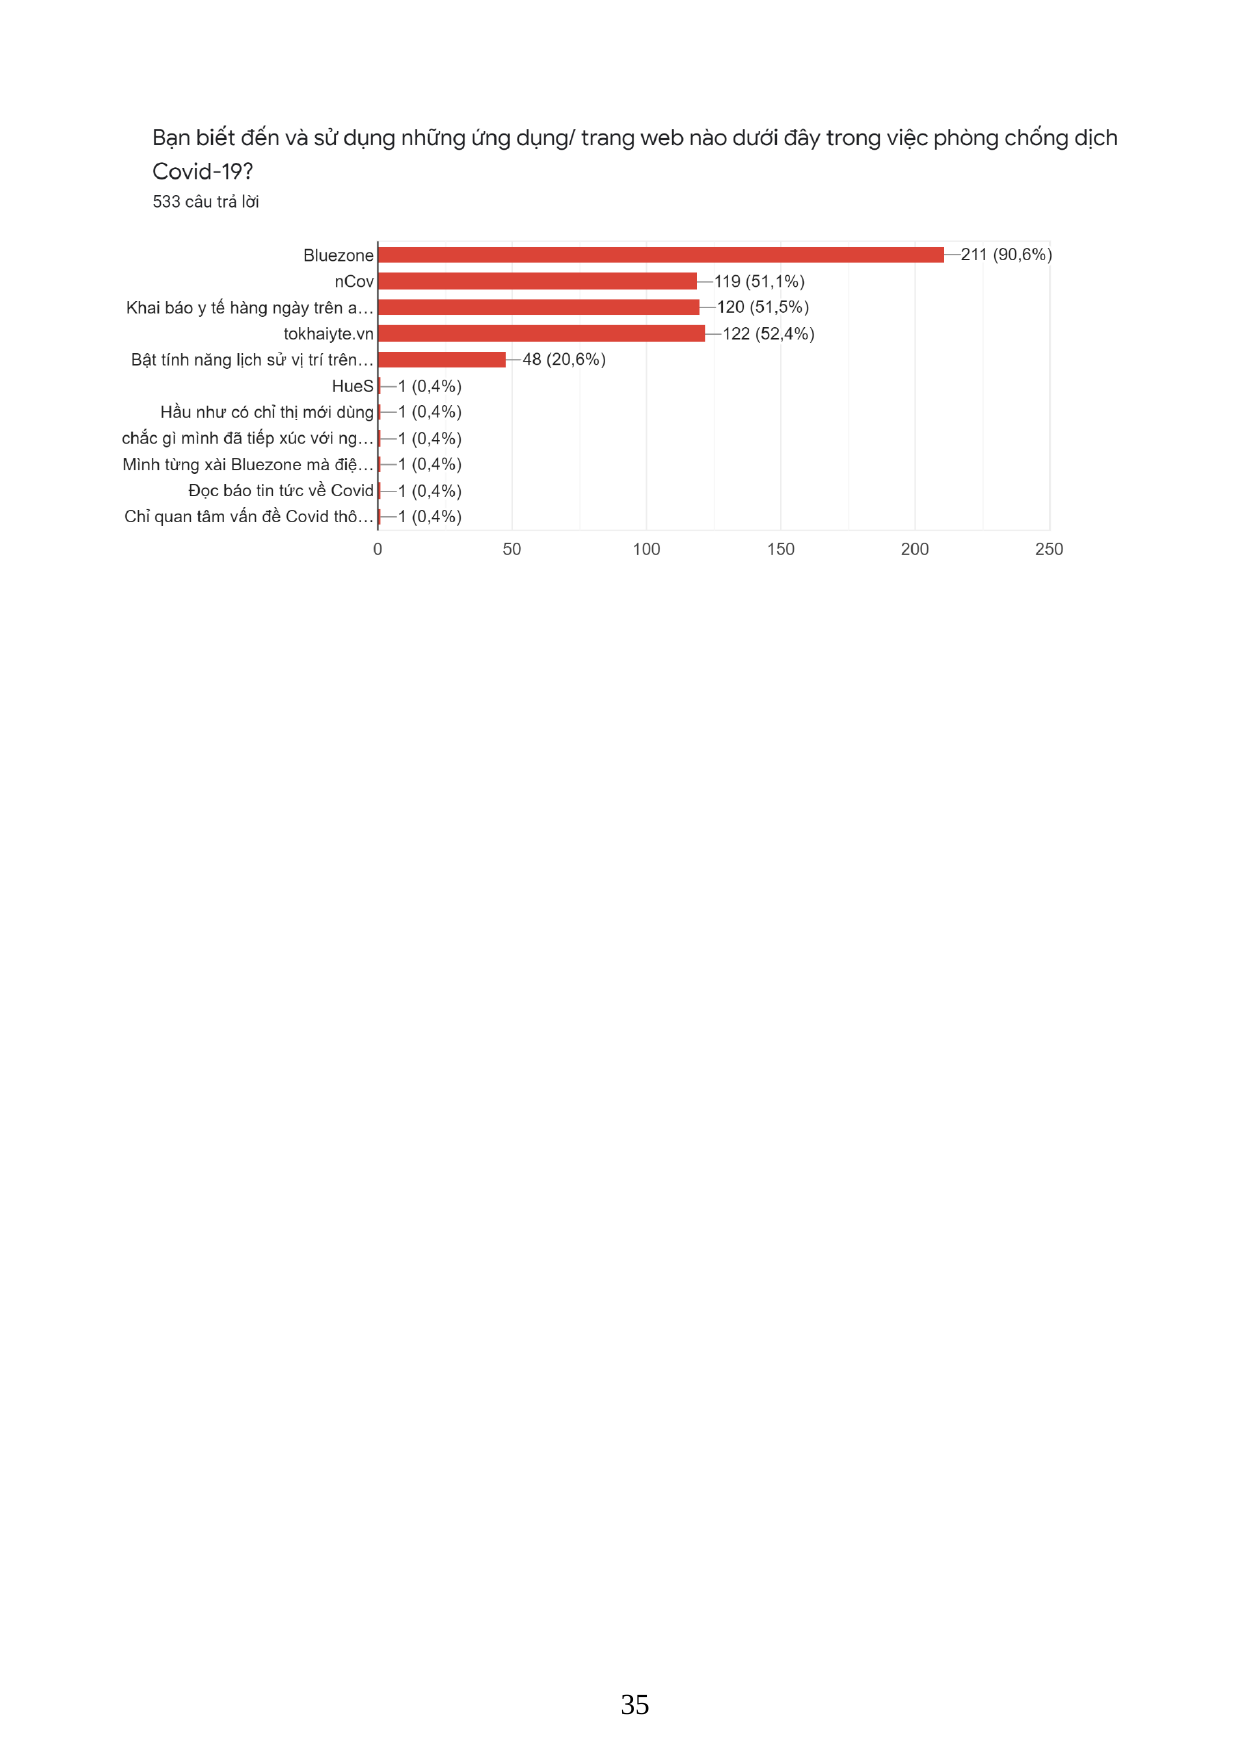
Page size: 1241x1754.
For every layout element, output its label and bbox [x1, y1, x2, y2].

picture [118, 89, 1153, 615]
